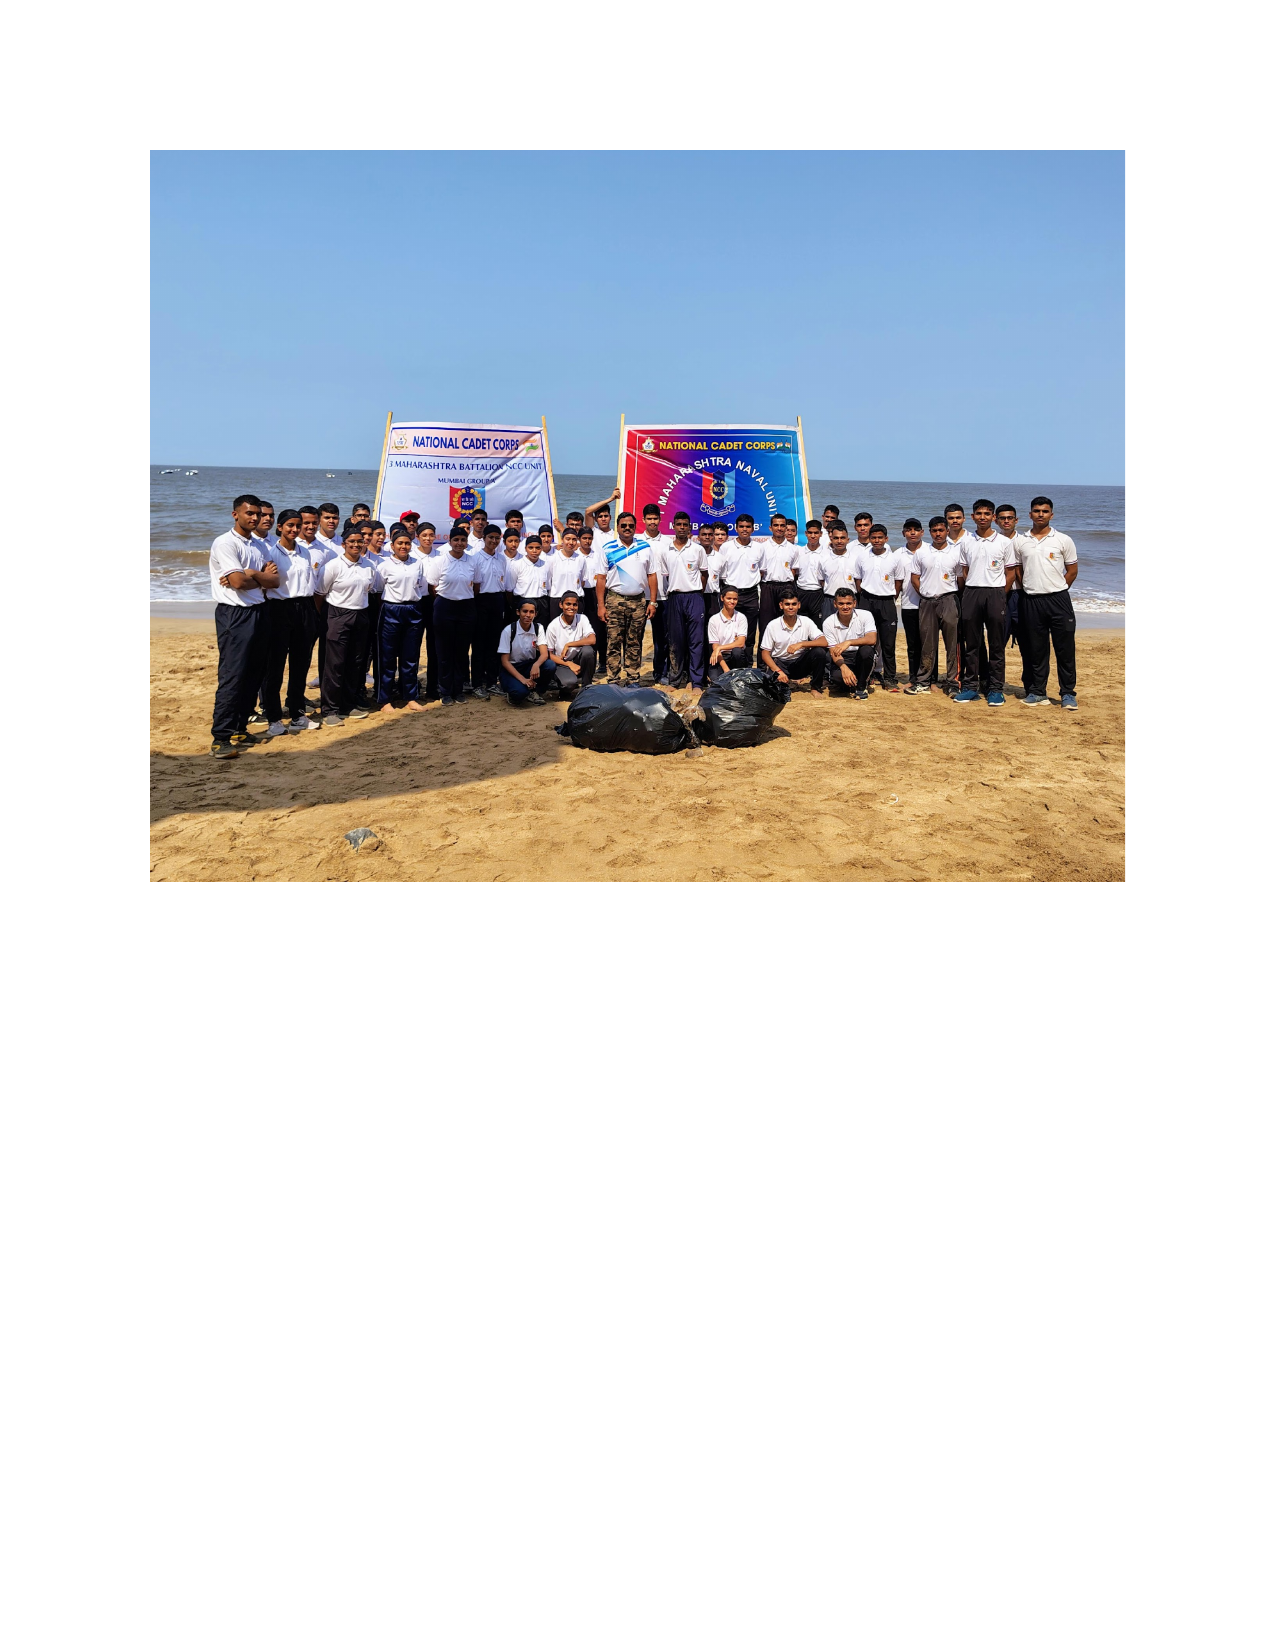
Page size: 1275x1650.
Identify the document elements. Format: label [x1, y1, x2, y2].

picture [150, 150, 1125, 882]
